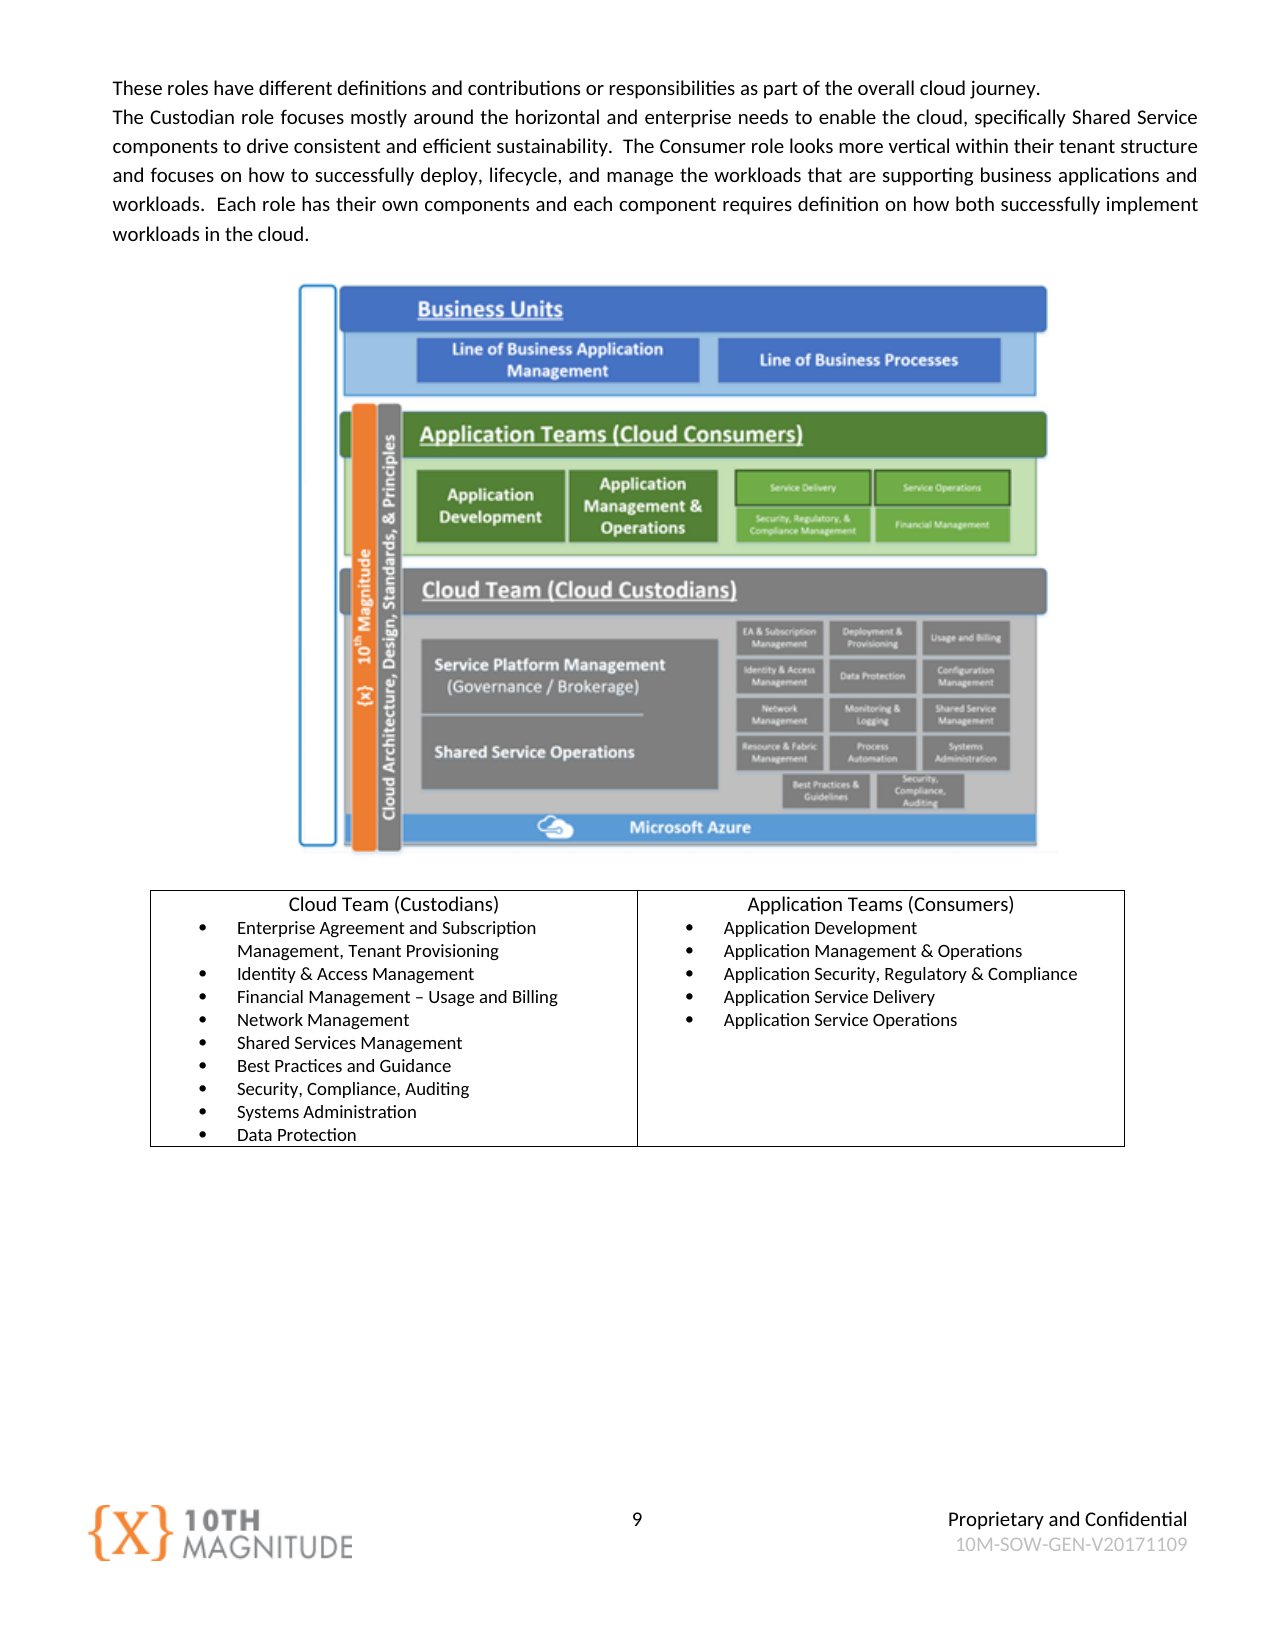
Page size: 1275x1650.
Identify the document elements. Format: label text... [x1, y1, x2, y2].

list The Custodian role focuses mostly around the horizontal and enterprise needs to enable the cloud, specifically Shared Service components to drive consistent and efficient sustainability. The Consumer role looks more vertical within their tenant structure and focuses on how to successfully deploy, lifecycle, and manage the workloads that are supporting business applications and workloads. Each role has their own components and each component requires definition on how both successfully implement workloads in the cloud. [112, 104, 1200, 246]
picture [86, 1505, 352, 1561]
list These roles have different definitions and contributions or responsibilities as part of the overall cloud journey. [112, 75, 1200, 100]
picture [292, 279, 1058, 866]
table_header Cloud Team (Custodians) Enterprise Agreement and Subscription Management, Tenant Provisioning Identity & Access Management Financial Management – Usage and Billing Network Management Shared Services Management Best Practices and Guidance Security, Compliance, Auditing Systems Administration Data Protection [151, 891, 637, 1146]
table_header Application Teams (Consumers) Application Development Application Management & Operations Application Security, Regulatory & Compliance Application Service Delivery Application Service Operations [638, 891, 1124, 1146]
